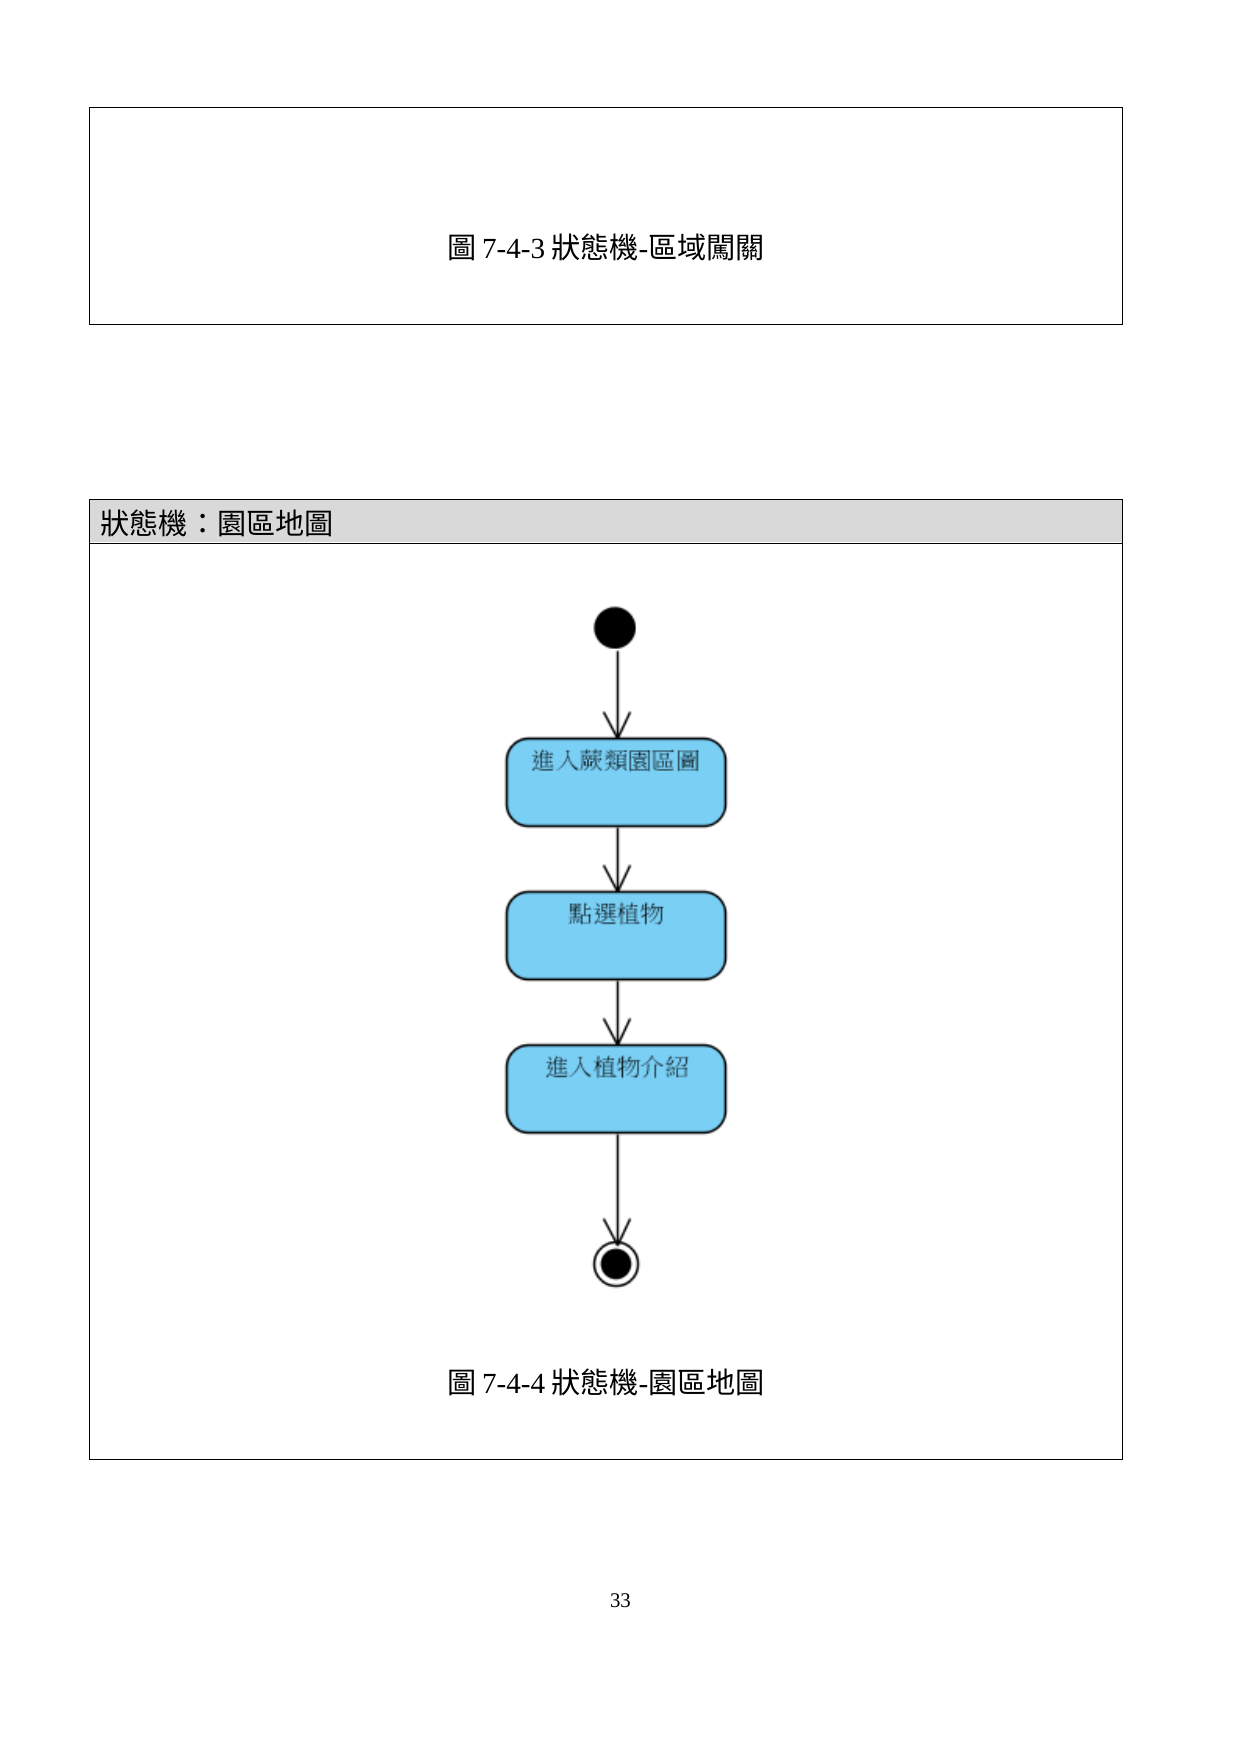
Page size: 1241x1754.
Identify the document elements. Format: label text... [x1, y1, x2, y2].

table_cell 圖7-4-3狀態機-區域闖關 [90, 108, 1122, 324]
table_header 狀態機：園區地圖 [90, 500, 1122, 542]
table_cell 圖7-4-4狀態機-園區地圖 [90, 544, 1122, 1459]
